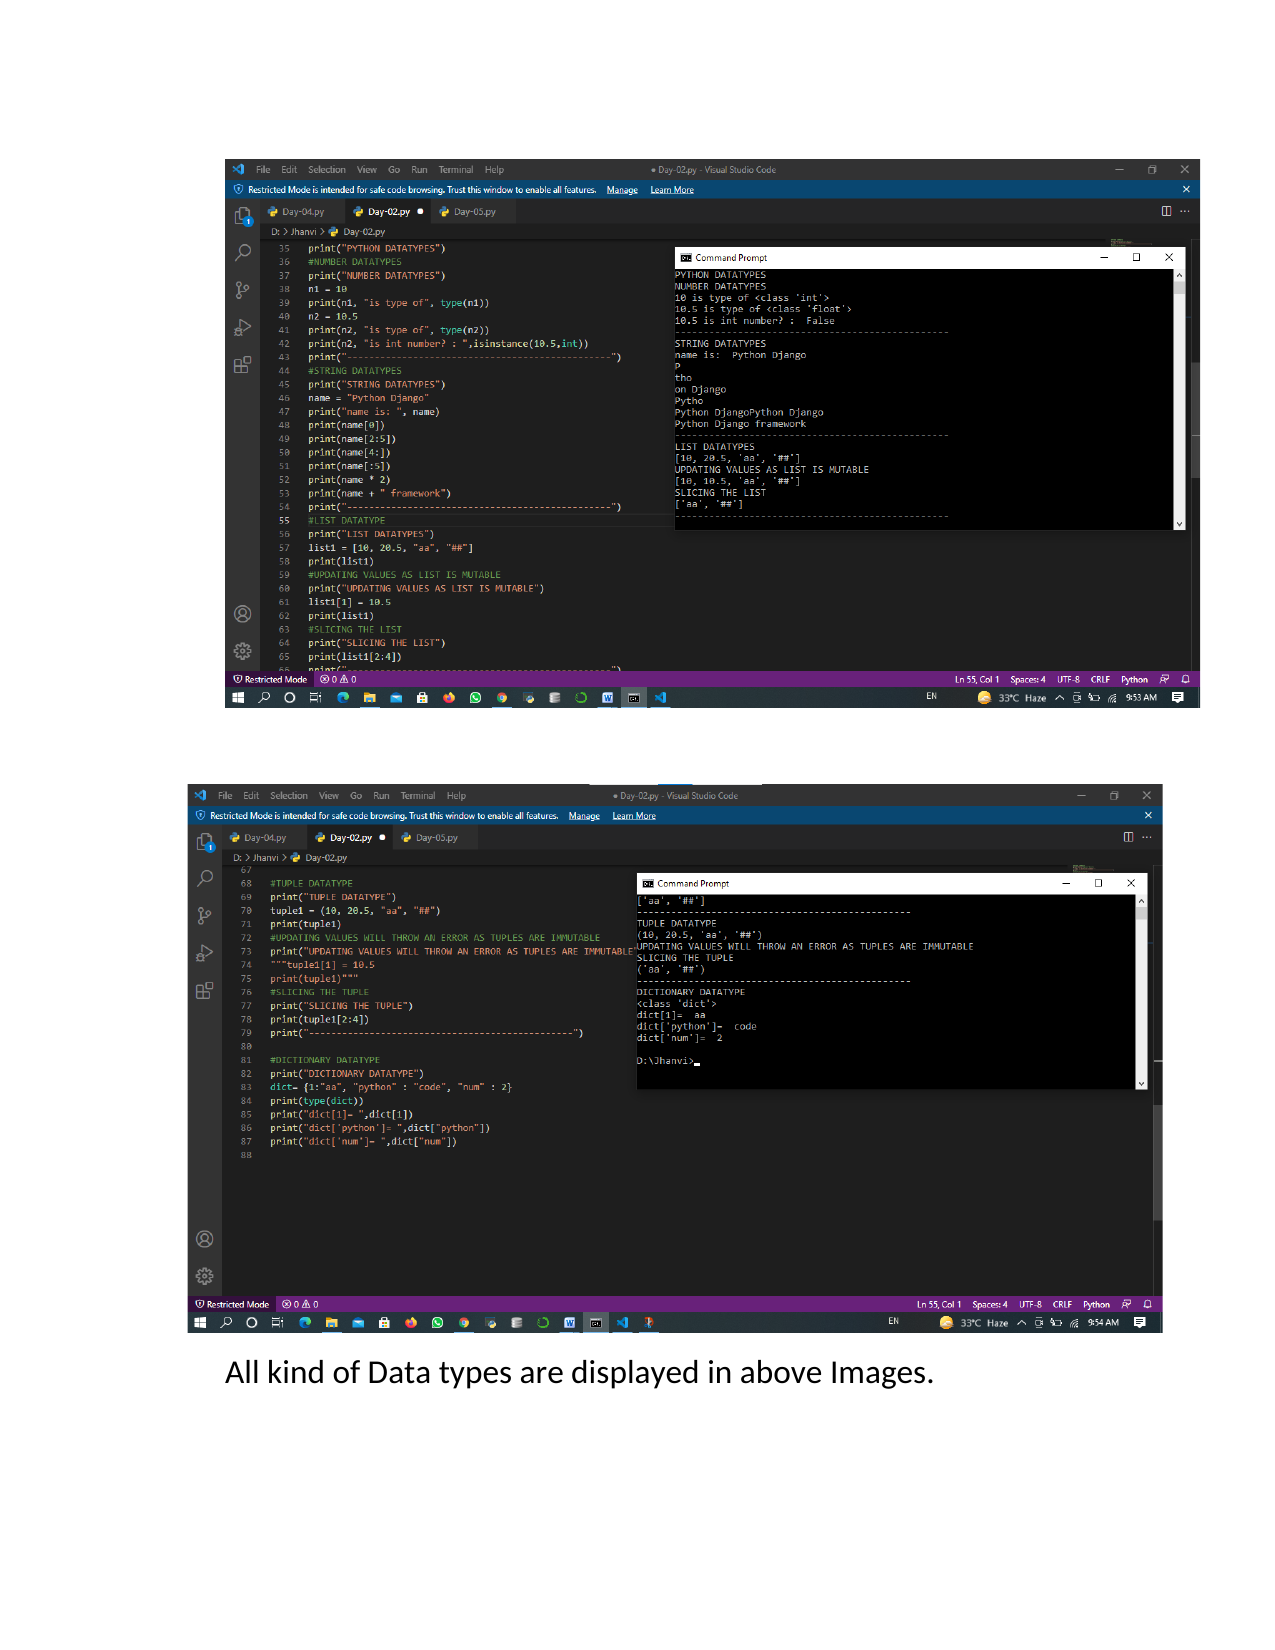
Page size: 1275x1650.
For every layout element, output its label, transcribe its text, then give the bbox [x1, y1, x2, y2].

list All kind of Data types are displayed in above Images. [225, 1351, 1125, 1391]
picture [225, 159, 1200, 708]
picture [187, 784, 1163, 1333]
